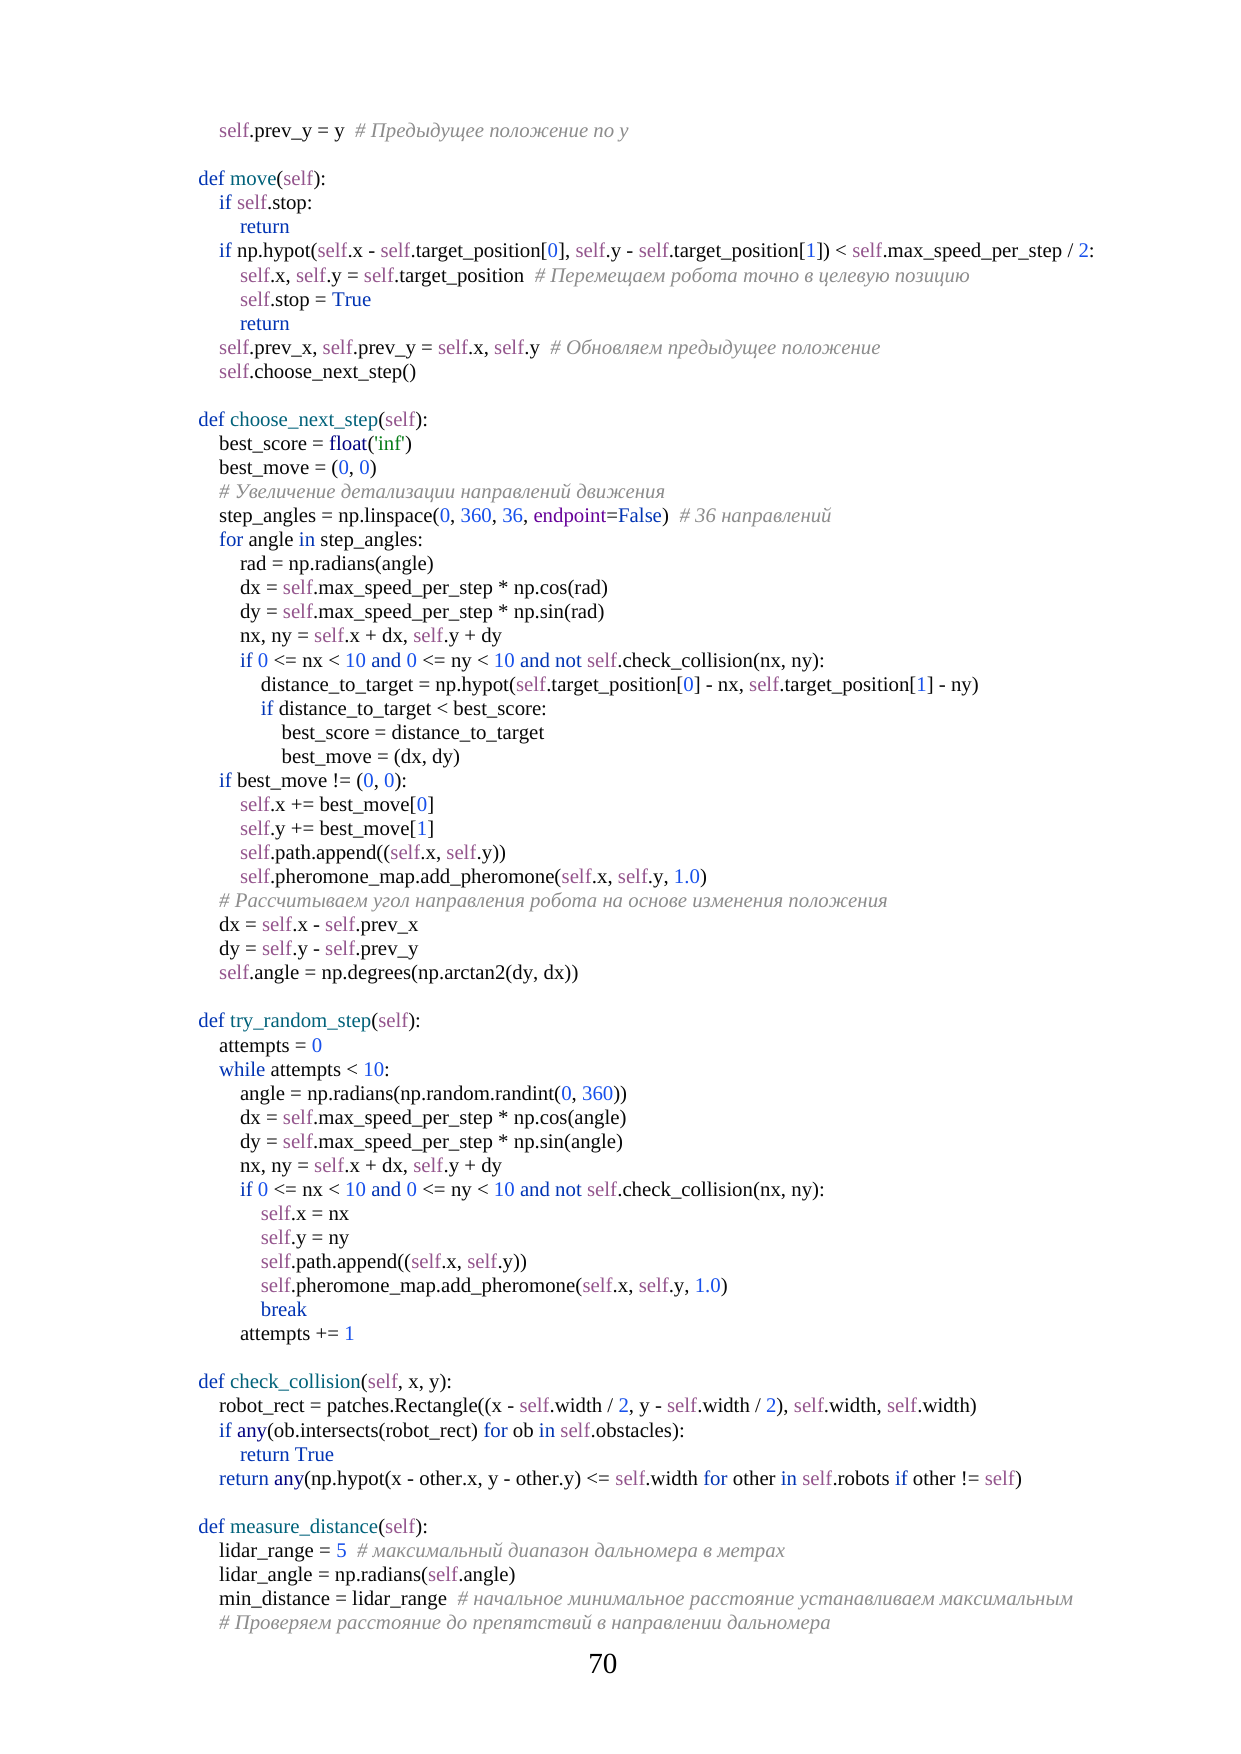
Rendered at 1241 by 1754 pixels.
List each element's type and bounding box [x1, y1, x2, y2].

picture [298, 416, 305, 424]
picture [263, 1017, 270, 1025]
picture [346, 1015, 350, 1026]
text [177, 118, 1152, 1634]
picture [353, 414, 357, 425]
